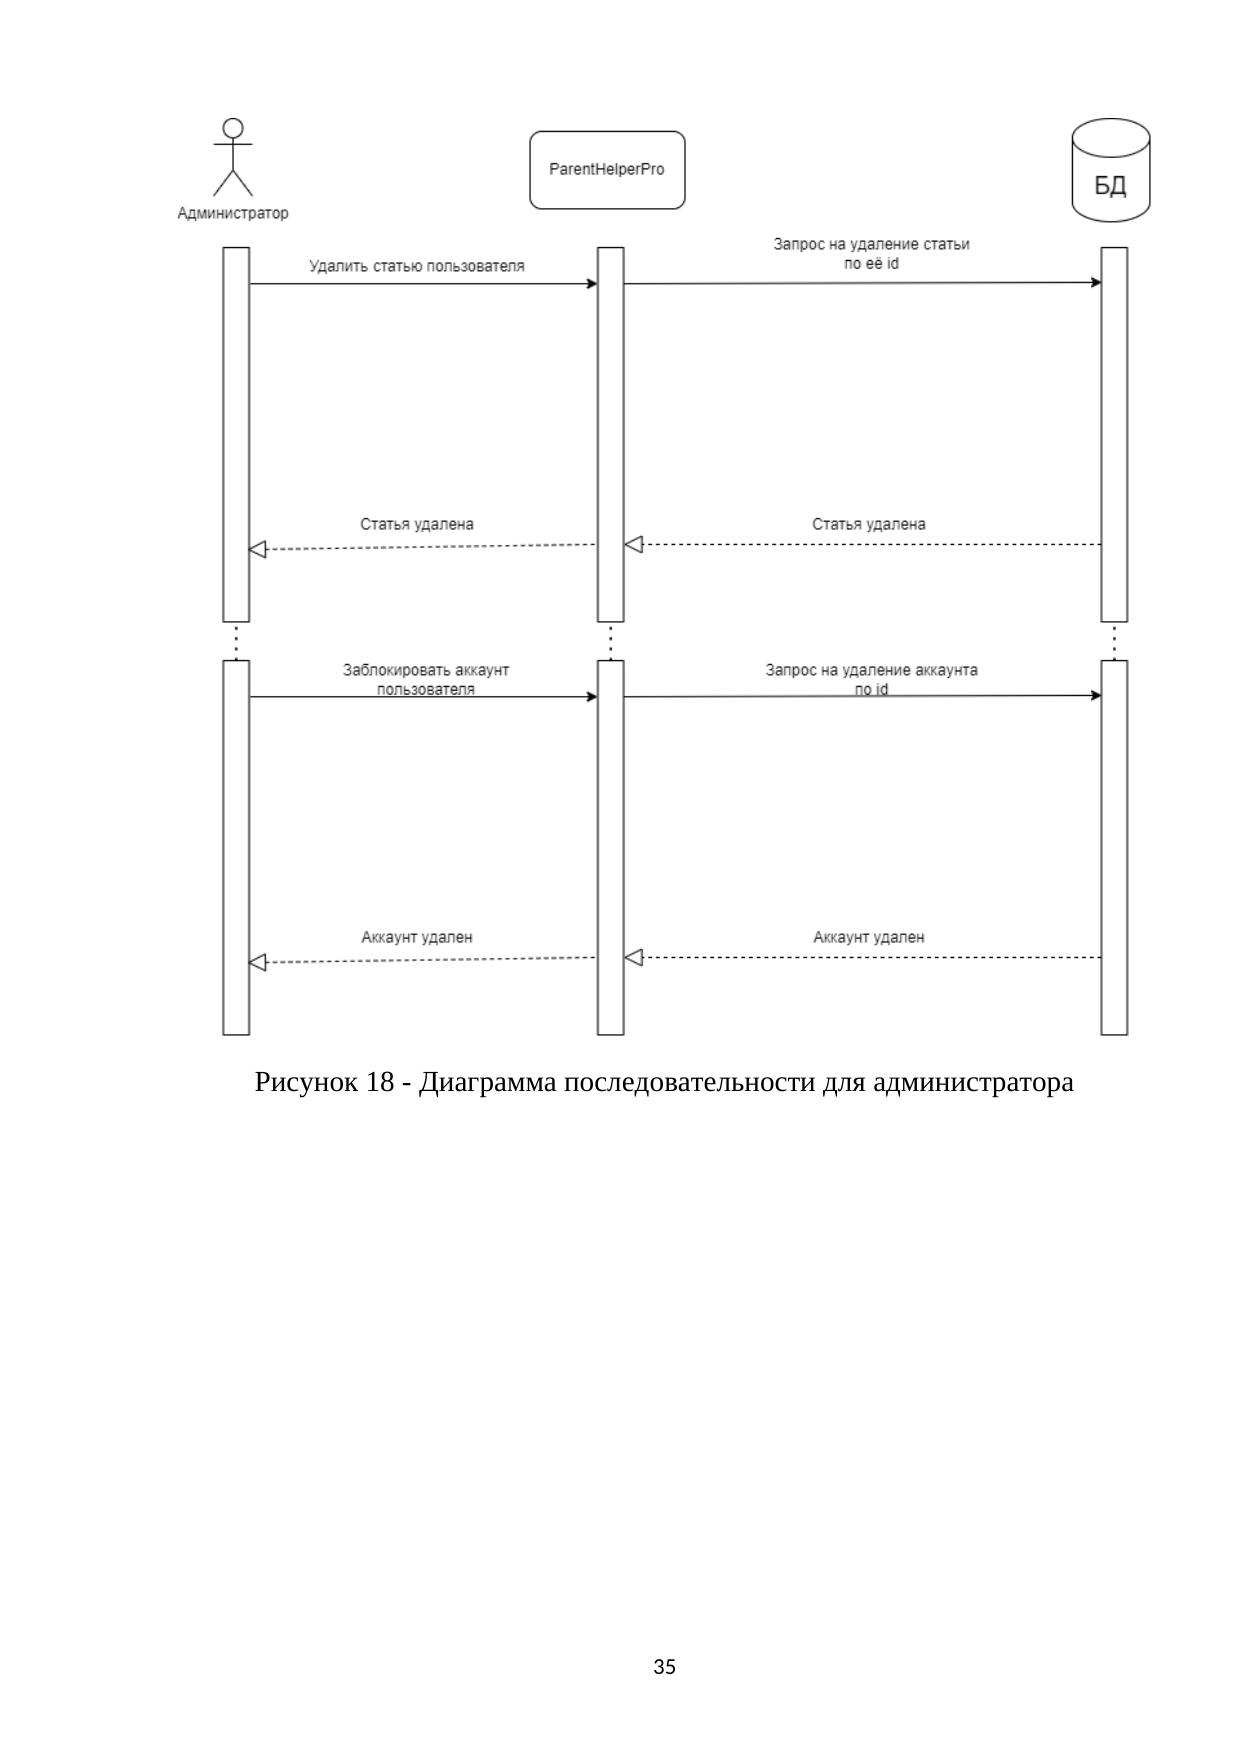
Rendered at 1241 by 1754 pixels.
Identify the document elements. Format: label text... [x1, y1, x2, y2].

picture [177, 118, 1152, 1037]
text Диаграмма последовательности для администратора [177, 1064, 1152, 1098]
